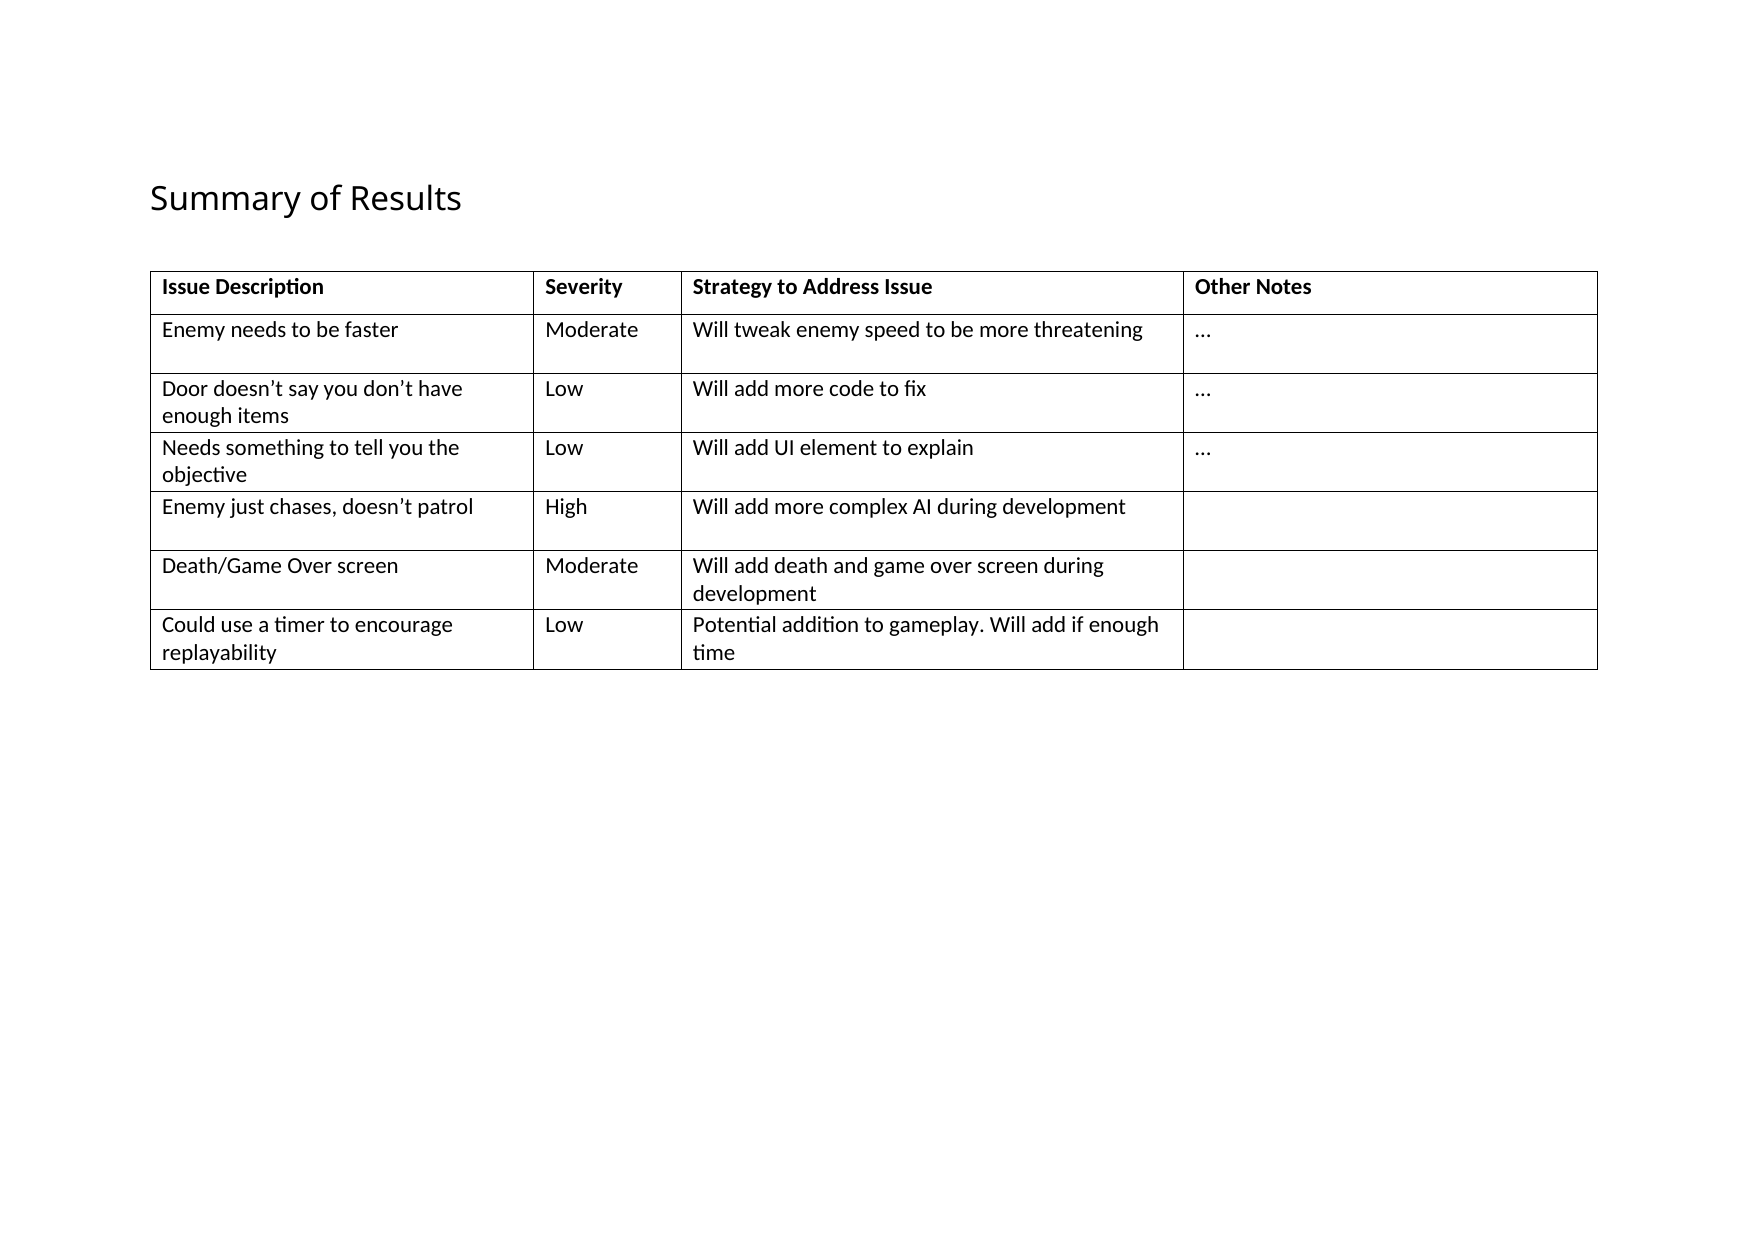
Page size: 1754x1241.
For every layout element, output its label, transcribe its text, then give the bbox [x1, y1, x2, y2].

table_cell Enemy needs to be faster [151, 315, 533, 373]
table_header Issue Description [151, 272, 533, 314]
table_cell Needs something to tell you the objective [151, 433, 533, 491]
table_cell … [1184, 315, 1597, 373]
table_cell Potential addition to gameplay. Will add if enough time [682, 610, 1183, 669]
table_cell High [534, 492, 681, 550]
table_cell Low [534, 374, 681, 432]
table_cell [1184, 492, 1597, 550]
table_cell Door doesn’t say you don’t have enough items [151, 374, 533, 432]
table_header Strategy to Address Issue [682, 272, 1183, 314]
table_header Severity [534, 272, 681, 314]
table_cell Will add death and game over screen during development [682, 551, 1183, 609]
table_cell Will tweak enemy speed to be more threatening [682, 315, 1183, 373]
table_cell … [1184, 374, 1597, 432]
table_header Other Notes [1184, 272, 1597, 314]
table_cell Will add UI element to explain [682, 433, 1183, 491]
table_cell [1184, 610, 1597, 669]
table_cell Low [534, 610, 681, 669]
table_cell … [1184, 433, 1597, 491]
table_cell Death/Game Over screen [151, 551, 533, 609]
table_cell Could use a timer to encourage replayability [151, 610, 533, 669]
table_cell Low [534, 433, 681, 491]
table_cell Enemy just chases, doesn’t patrol [151, 492, 533, 550]
table_cell [1184, 551, 1597, 609]
table_cell Moderate [534, 315, 681, 373]
subtitle Summary of Results [150, 175, 1604, 220]
table_cell Will add more complex AI during development [682, 492, 1183, 550]
table_cell Will add more code to fix [682, 374, 1183, 432]
table_cell Moderate [534, 551, 681, 609]
